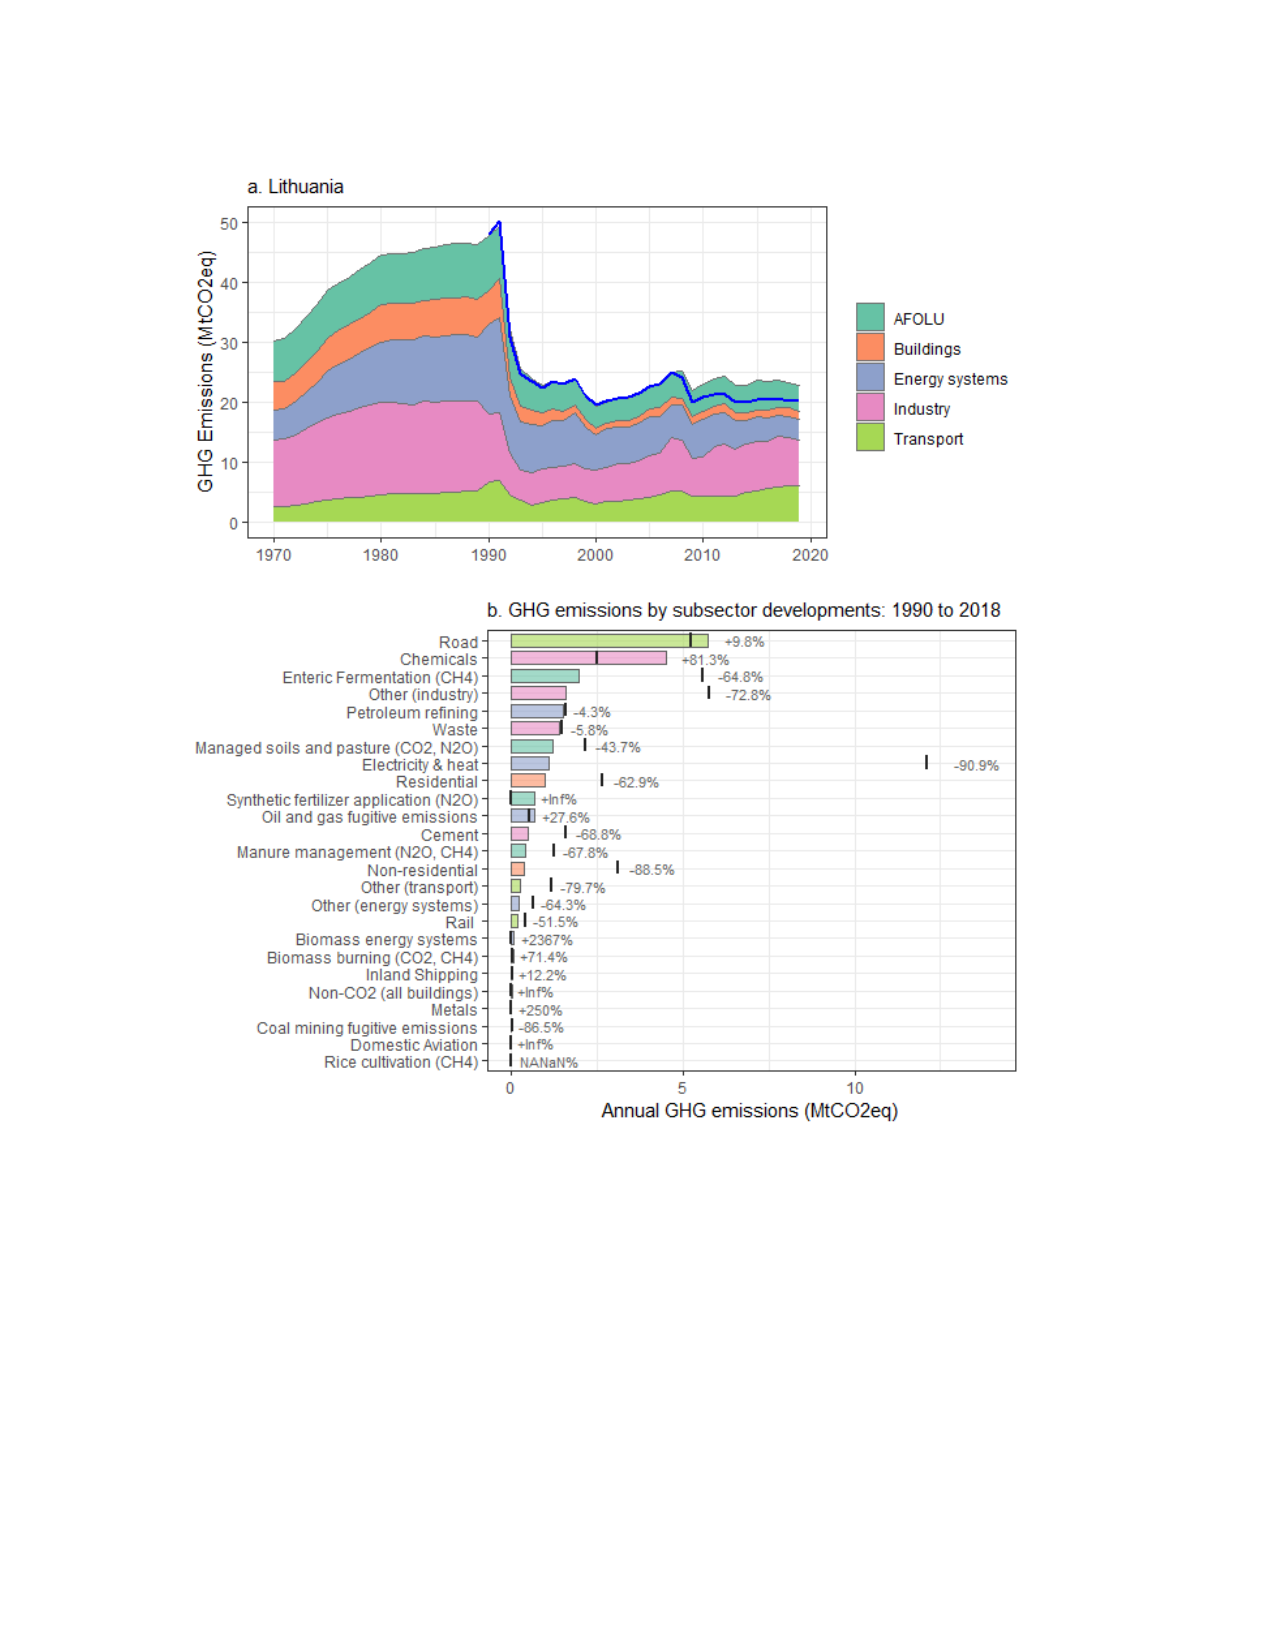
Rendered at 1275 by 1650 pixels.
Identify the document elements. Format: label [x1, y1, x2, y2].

picture [168, 150, 1044, 1150]
